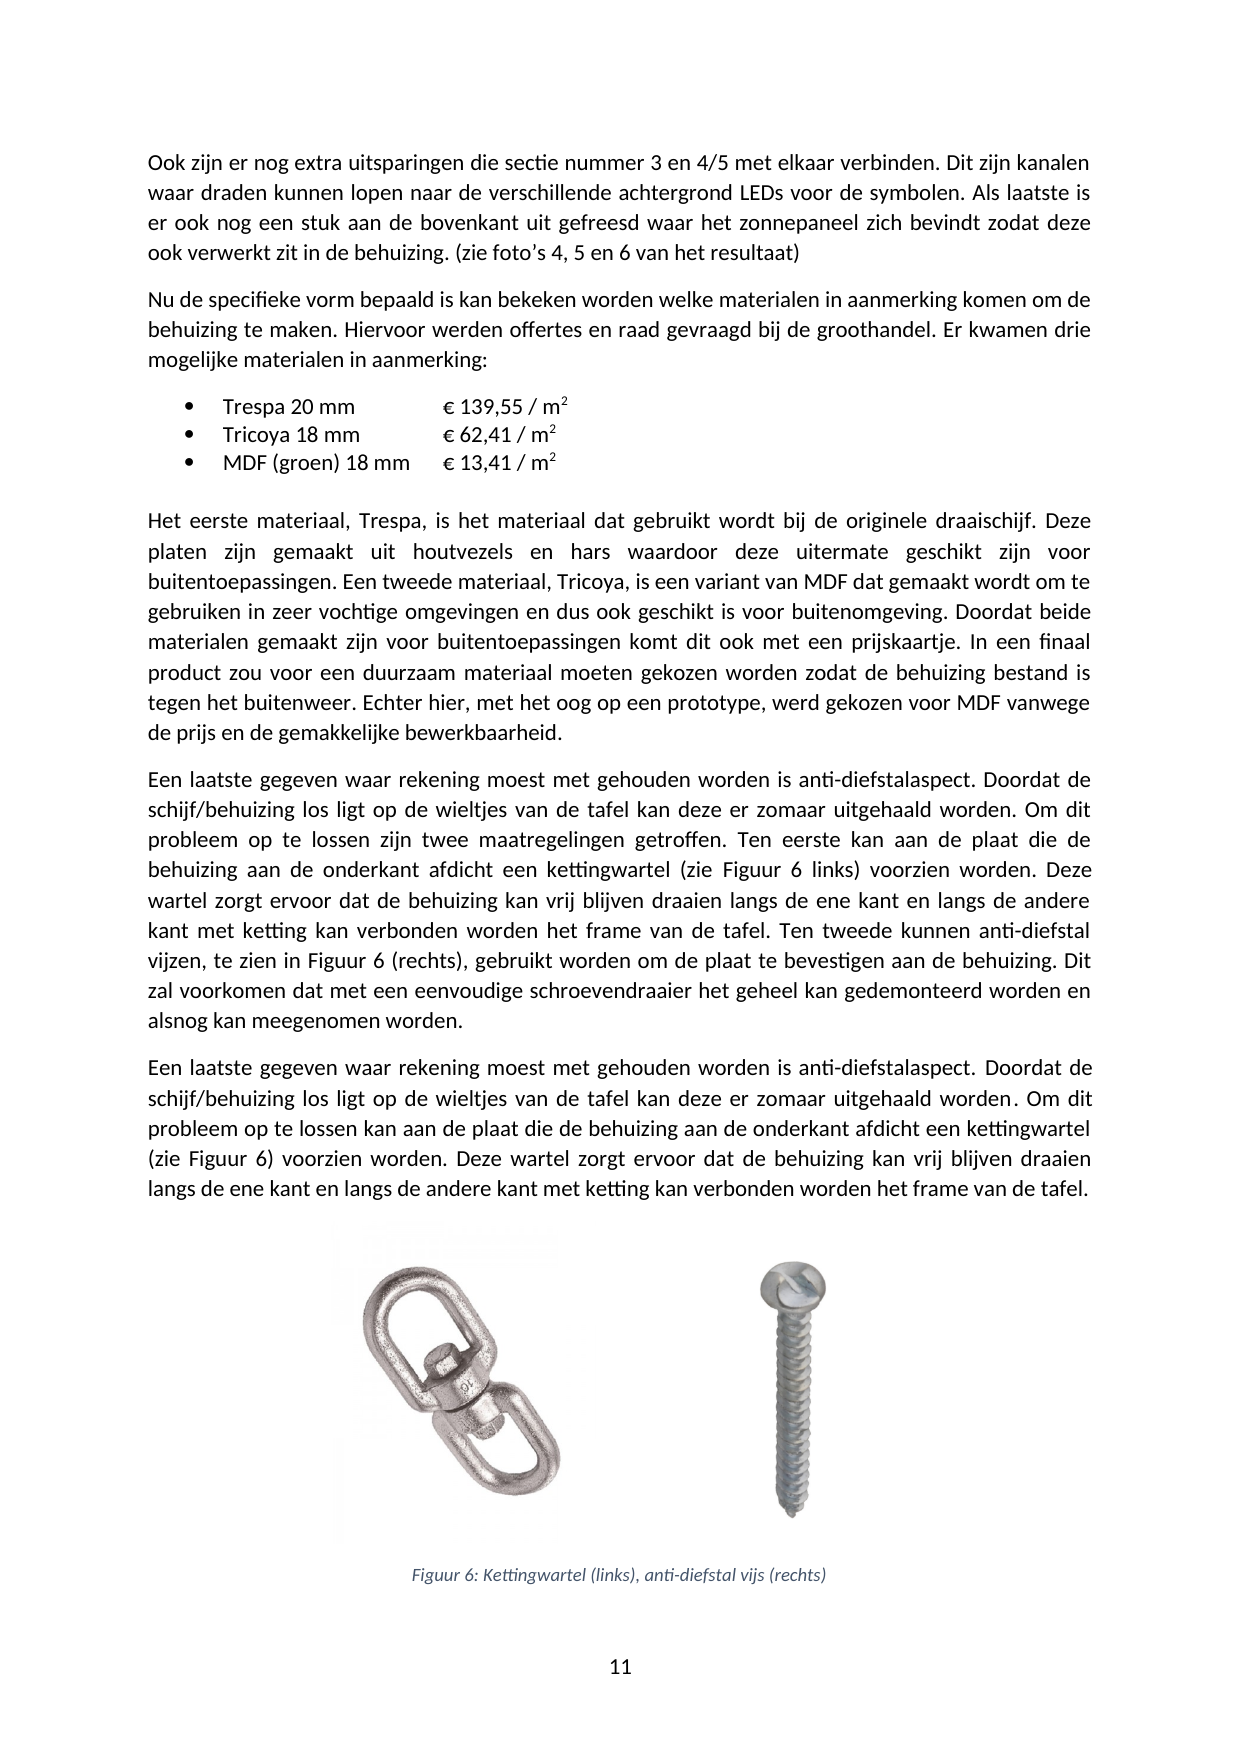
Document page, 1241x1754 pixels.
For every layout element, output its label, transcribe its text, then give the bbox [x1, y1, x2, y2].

picture [287, 1221, 642, 1544]
list Trespa 20 mm € 139,55 / m2 [185, 392, 1093, 420]
text Een laatste gegeven waar rekening moest met gehouden worden is anti-diefstalaspect. Doordat de schijf/behuizing los ligt op de wieltjes van de tafel kan deze er zomaar uitgehaald worden. Om dit probleem op te lossen kan aan de plaat die de behuizing aan de onderkant afdicht een kettingwartel (zie Figuur 6) voorzien worden. Deze wartel zorgt ervoor dat de behuizing kan vrij blijven draaien langs de ene kant en langs de andere kant met ketting kan verbonden worden het frame van de tafel. [148, 1053, 1093, 1202]
text Nu de specifieke vorm bepaald is kan bekeken worden welke materialen in aanmerking komen om de behuizing te maken. Hiervoor werden offertes en raad gevraagd bij de groothandel. Er kwamen drie mogelijke materialen in aanmerking: [148, 285, 1093, 373]
text Ook zijn er nog extra uitsparingen die sectie nummer 3 en 4/5 met elkaar verbinden. Dit zijn kanalen waar draden kunnen lopen naar de verschillende achtergrond LEDs voor de symbolen. Als laatste is er ook nog een stuk aan de bovenkant uit gefreesd waar het zonnepaneel zich bevindt zodat deze ook verwerkt zit in de behuizing. (zie foto’s 4, 5 en 6 van het resultaat) [148, 148, 1093, 266]
list Tricoya 18 mm € 62,41 / m2 [185, 420, 1093, 448]
picture [647, 1248, 953, 1544]
list MDF (groen) 18 mm € 13,41 / m2 [185, 448, 1093, 476]
text Een laatste gegeven waar rekening moest met gehouden worden is anti-diefstalaspect. Doordat de schijf/behuizing los ligt op de wieltjes van de tafel kan deze er zomaar uitgehaald worden. Om dit probleem op te lossen zijn twee maatregelingen getroffen. Ten eerste kan aan de plaat die de behuizing aan de onderkant afdicht een kettingwartel (zie Figuur 6 links) voorzien worden. Deze wartel zorgt ervoor dat de behuizing kan vrij blijven draaien langs de ene kant en langs de andere kant met ketting kan verbonden worden het frame van de tafel. Ten tweede kunnen anti-diefstal vijzen, te zien in Figuur 6 (rechts), gebruikt worden om de plaat te bevestigen aan de behuizing. Dit zal voorkomen dat met een eenvoudige schroevendraaier het geheel kan gedemonteerd worden en alsnog kan meegenomen worden. [148, 765, 1093, 1035]
text Het eerste materiaal, Trespa, is het materiaal dat gebruikt wordt bij de originele draaischijf. Deze platen zijn gemaakt uit houtvezels en hars waardoor deze uitermate geschikt zijn voor buitentoepassingen. Een tweede materiaal, Tricoya, is een variant van MDF dat gemaakt wordt om te gebruiken in zeer vochtige omgevingen en dus ook geschikt is voor buitenomgeving. Doordat beide materialen gemaakt zijn voor buitentoepassingen komt dit ook met een prijskaartje. In een finaal product zou voor een duurzaam materiaal moeten gekozen worden zodat de behuizing bestand is tegen het buitenweer. Echter hier, met het oog op een prototype, werd gekozen voor MDF vanwege de prijs en de gemakkelijke bewerkbaarheid. [148, 476, 1093, 746]
